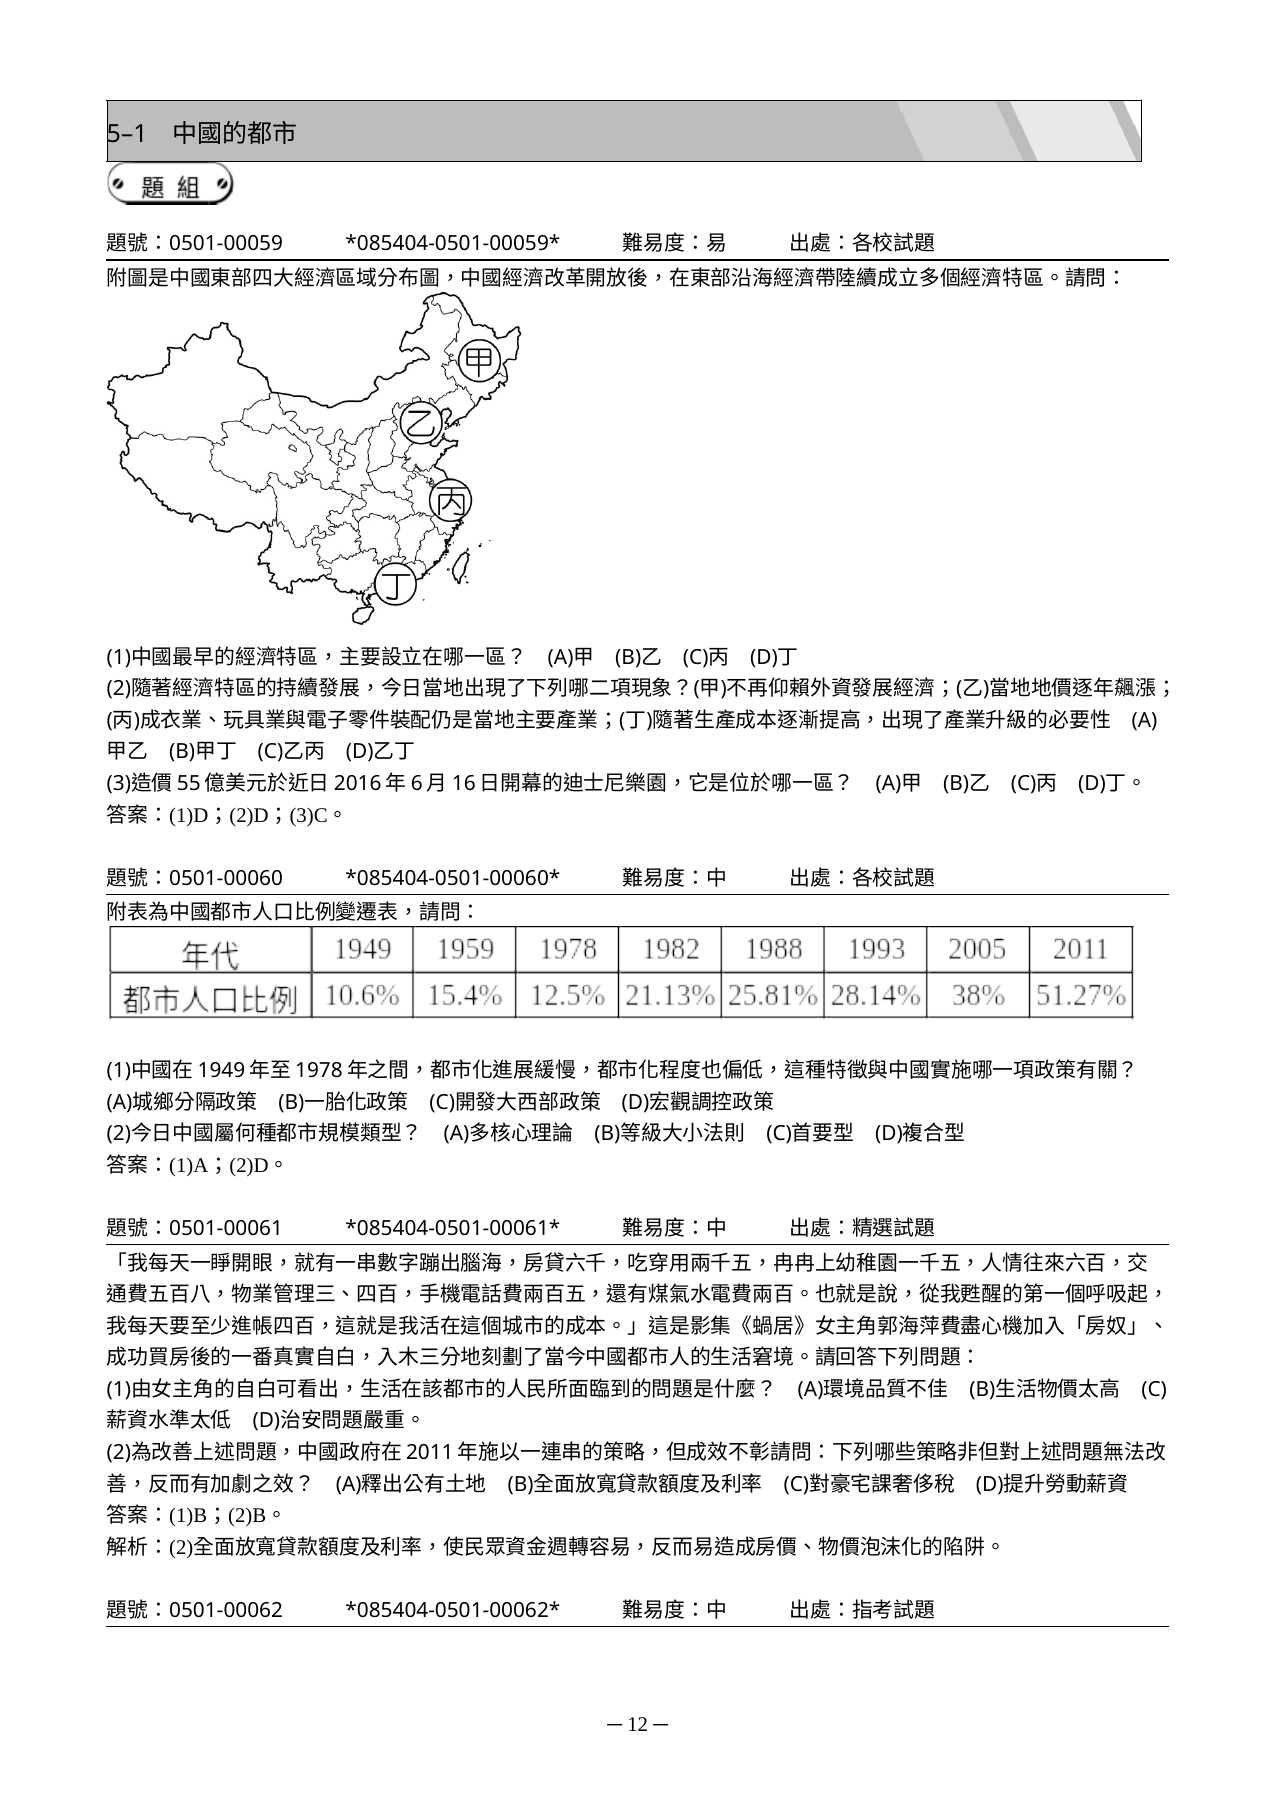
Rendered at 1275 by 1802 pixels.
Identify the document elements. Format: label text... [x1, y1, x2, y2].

text 解析：(2)全面放寬貸款額度及利率，使民眾資金週轉容易，反而易造成房價、物價泡沫化的陷阱。 [106, 1529, 1169, 1561]
text 5–1 中國的都市 [106, 100, 1169, 163]
text 附圖是中國東部四大經濟區域分布圖，中國經濟改革開放後，在東部沿海經濟帶陸續成立多個經濟特區。請問： (1)中國最早的經濟特區，主要設立在哪一區？ (A)甲 (B)乙 (C)丙 (D)丁 (2)隨著經濟特區的持續發展，今日當地出現了下列哪二項現象？(甲)不再仰賴外資發展經濟；(乙)當地地價逐年飆漲；(丙)成衣業、玩具業與電子零件裝配仍是當地主要產業；(丁)隨著生產成本逐漸提高，出現了產業升級的必要性 (A)甲乙 (B)甲丁 (C)乙丙 (D)乙丁 (3)造價55億美元於近日開幕的迪士尼樂園，它是位於哪一區？ (A)甲 (B)乙 (C)丙 (D)丁。 [106, 261, 1169, 797]
text 答案：(1)B；(2)B。 [106, 1498, 1169, 1529]
text 「我每天一睜開眼，就有一串數字蹦出腦海，房貸六千，吃穿用兩千五，冉冉上幼稚園一千五，人情往來六百，交通費五百八，物業管理三、四百，手機電話費兩百五，還有煤氣水電費兩百。也就是說，從我甦醒的第一個呼吸起，我每天要至少進帳四百，這就是我活在這個城市的成本。」這是影集《蝸居》女主角郭海萍費盡心機加入「房奴」、成功買房後的一番真實自白，入木三分地刻劃了當今中國都市人的生活窘境。請回答下列問題： (1)由女主角的自白可看出，生活在該都市的人民所面臨到的問題是什麼？ (A)環境品質不佳 (B)生活物價太高 (C)薪資水準太低 (D)治安問題嚴重。 (2)為改善上述問題，中國政府在2011年施以一連串的策略，但成效不彰請問：下列哪些策略非但對上述問題無法改善，反而有加劇之效？ (A)釋出公有土地 (B)全面放寬貸款額度及利率 (C)對豪宅課奢侈稅 (D)提升勞動薪資 [106, 1245, 1169, 1498]
text 題號：0501-00059 *085404-0501-00059* 難易度：易 出處：各校試題 [106, 226, 1169, 259]
text 題號：0501-00060 *085404-0501-00060* 難易度：中 出處：各校試題 [106, 860, 1169, 894]
text 題號：0501-00062 *085404-0501-00062* 難易度：中 出處：指考試題 [106, 1592, 1169, 1626]
text 答案：(1)D；(2)D；(3)C。 [106, 797, 1169, 829]
text 答案：(1)A；(2)D。 [106, 1147, 1169, 1179]
text 附表為中國都市人口比例變遷表，請問： (1)中國在1949年至1978年之間，都市化進展緩慢，都市化程度也偏低，這種特徵與中國實施哪一項政策有關？ (A)城鄉分隔政策 (B)一胎化政策 (C)開發大西部政策 (D)宏觀調控政策 (2)今日中國屬何種都市規模類型？ (A)多核心理論 (B)等級大小法則 (C)首要型 (D)複合型 [106, 895, 1169, 1147]
text 題號：0501-00061 *085404-0501-00061* 難易度：中 出處：精選試題 [106, 1211, 1169, 1244]
picture [106, 292, 524, 625]
